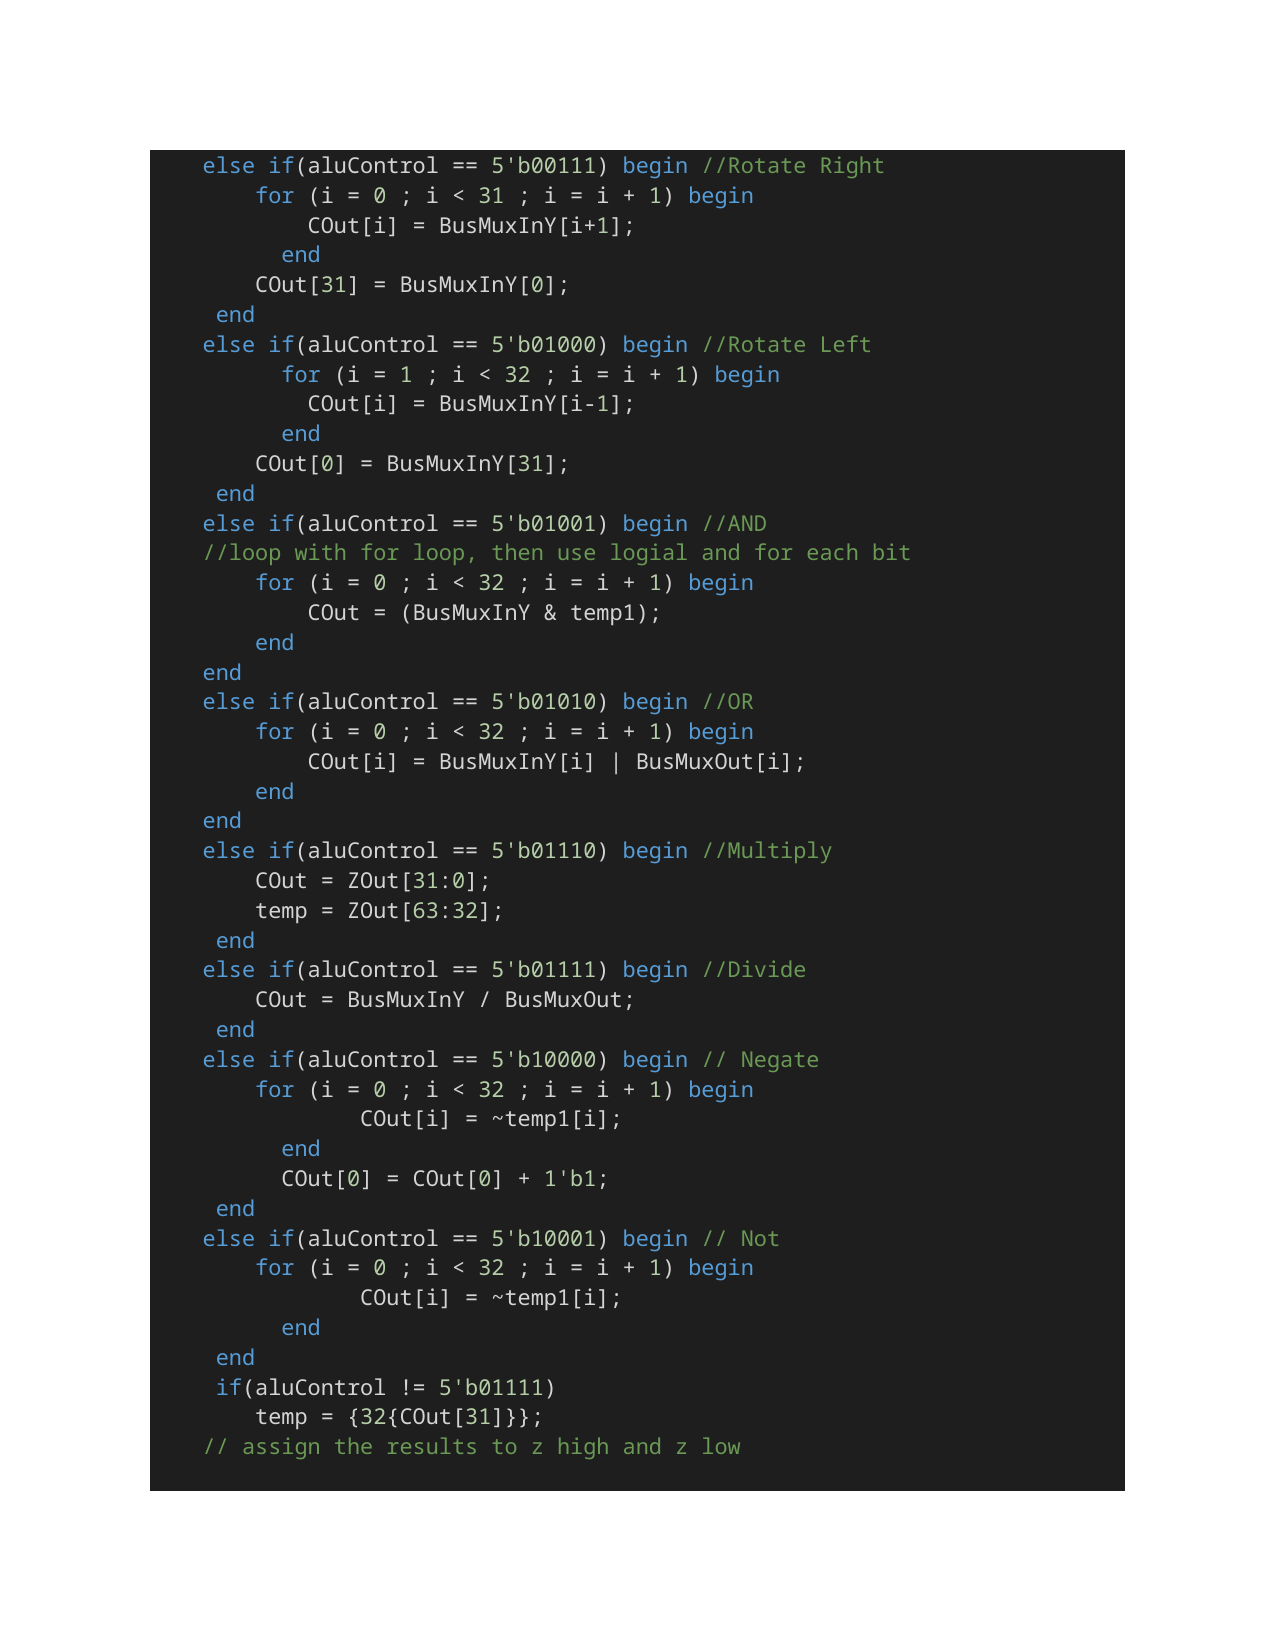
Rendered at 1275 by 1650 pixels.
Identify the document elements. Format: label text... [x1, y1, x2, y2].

text for (i = 0 ; i < 32 ; i = i + 1) begin [150, 1252, 1125, 1282]
text COut[i] = BusMuxInY[i-1]; [150, 388, 1125, 418]
text else if(aluControl == 5'b01000) begin //Rotate Left [150, 329, 1125, 358]
text COut[i] = BusMuxInY[i+1]; [150, 209, 1125, 239]
text COut[31] = BusMuxInY[0]; [150, 269, 1125, 299]
text COut[i] = ~temp1[i]; [150, 1282, 1125, 1312]
text COut = ZOut[31:0]; [150, 865, 1125, 895]
text else if(aluControl == 5'b10000) begin // Negate [150, 1044, 1125, 1073]
text for (i = 1 ; i < 32 ; i = i + 1) begin [150, 358, 1125, 388]
text end [150, 418, 1125, 448]
text for (i = 0 ; i < 32 ; i = i + 1) begin [150, 1073, 1125, 1103]
text end [150, 299, 1125, 329]
text else if(aluControl == 5'b00111) begin //Rotate Right [150, 150, 1125, 180]
text if(aluControl != 5'b01111) [150, 1371, 1125, 1401]
text end [150, 239, 1125, 269]
text COut[i] = ~temp1[i]; [150, 1103, 1125, 1133]
text end [150, 776, 1125, 805]
text end [150, 1133, 1125, 1163]
text else if(aluControl == 5'b10001) begin // Not [150, 1222, 1125, 1252]
text end [150, 627, 1125, 656]
text for (i = 0 ; i < 31 ; i = i + 1) begin [150, 180, 1125, 209]
text end [150, 656, 1125, 686]
text COut = (BusMuxInY & temp1); [150, 597, 1125, 627]
text end [150, 924, 1125, 954]
text COut[0] = COut[0] + 1'b1; [150, 1163, 1125, 1193]
text temp = ZOut[63:32]; [150, 895, 1125, 924]
text end [150, 478, 1125, 507]
text else if(aluControl == 5'b01111) begin //Divide [150, 954, 1125, 984]
text end [150, 1193, 1125, 1222]
text //loop with for loop, then use logial and for each bit [150, 537, 1125, 567]
text for (i = 0 ; i < 32 ; i = i + 1) begin [150, 716, 1125, 746]
text else if(aluControl == 5'b01010) begin //OR [150, 686, 1125, 716]
text COut[i] = BusMuxInY[i] | BusMuxOut[i]; [150, 746, 1125, 776]
text COut[0] = BusMuxInY[31]; [150, 448, 1125, 478]
text COut = BusMuxInY / BusMuxOut; [150, 984, 1125, 1014]
text else if(aluControl == 5'b01001) begin //AND [150, 507, 1125, 537]
text end [150, 1312, 1125, 1342]
text // assign the results to z high and z low [150, 1431, 1125, 1461]
text temp = {32{COut[31]}}; [150, 1401, 1125, 1431]
text end [150, 1014, 1125, 1044]
text for (i = 0 ; i < 32 ; i = i + 1) begin [150, 567, 1125, 597]
text end [150, 1342, 1125, 1371]
text end [150, 805, 1125, 835]
text else if(aluControl == 5'b01110) begin //Multiply [150, 835, 1125, 865]
